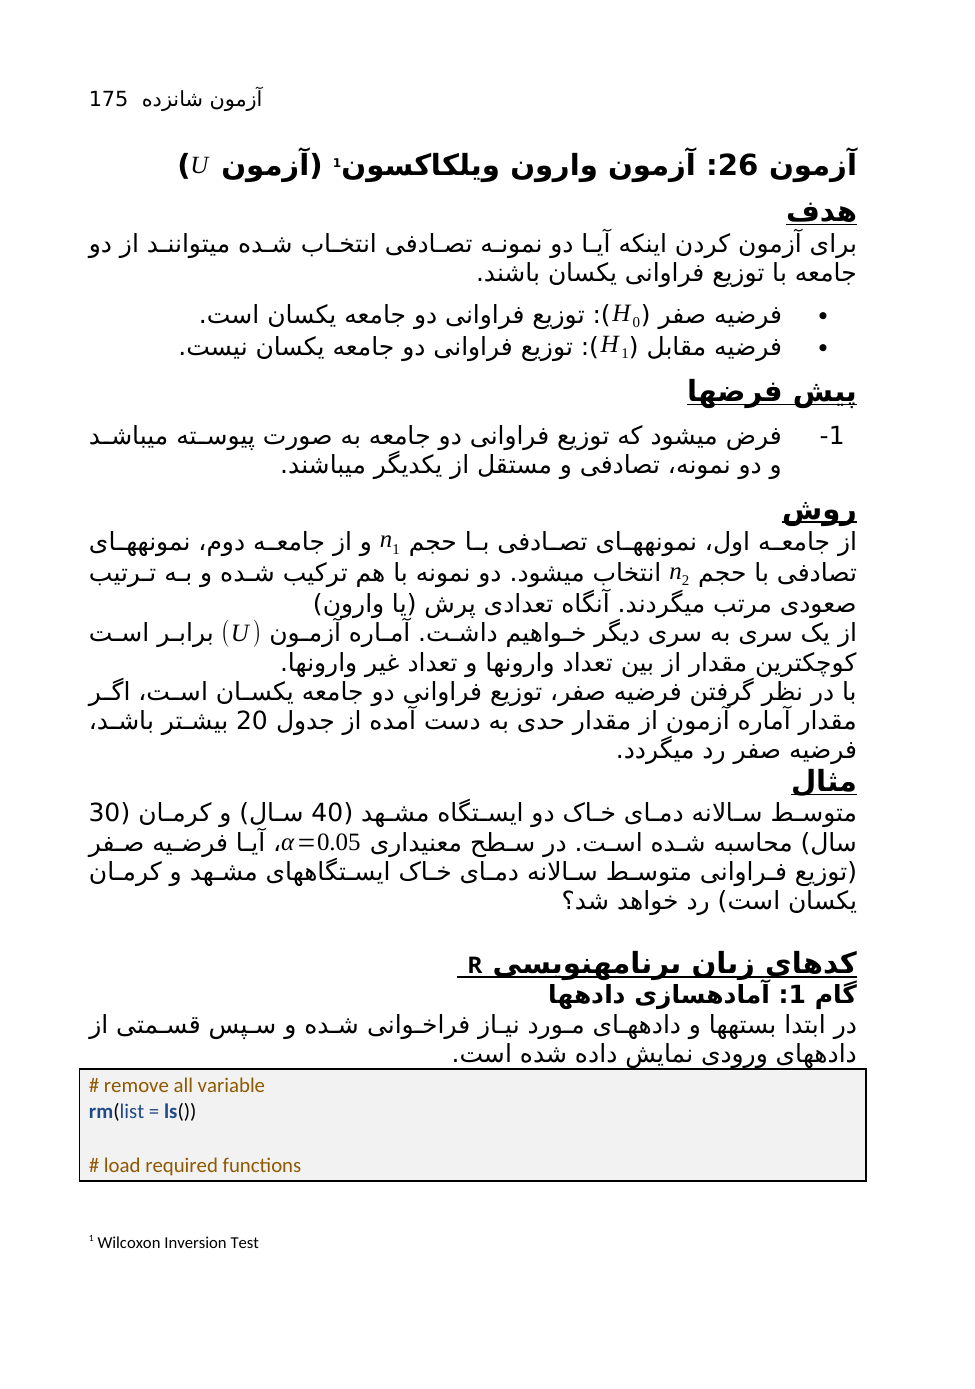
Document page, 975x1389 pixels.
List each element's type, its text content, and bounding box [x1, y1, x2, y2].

text کدهای زبان برنامه‏نویسی R [89, 946, 857, 981]
text گام 1: آماده‏سازی داده‏ها [89, 981, 857, 1010]
text هدف [89, 195, 857, 229]
text متوسط سالانه دمای خاک دو ایستگاه مشهد (40 سال) و کرمان (30 سال) محاسبه شده است. در سطح معنی‏داری ، آیا فرضیه صفر (توزیع فراوانی متوسط سالانه دمای خاک ایستگاه‏های مشهد و کرمان یکسان است) رد خواهد شد؟ [89, 798, 857, 915]
text روش [89, 492, 857, 526]
list فرضیه مقابل (): توزیع فراوانی دو جامعه یکسان نیست. [89, 331, 819, 362]
subtitle آزمون 26: آزمون وارون ویلکاکسون (آزمون ) [89, 148, 857, 182]
text از یک سری به سری دیگر خواهیم داشت. آماره آزمون برابر است کوچکترین مقدار از بین تعداد وارون‏ها و تعداد غیر وارون‏ها. [89, 618, 857, 677]
text از جامعه اول، نمونه‏های تصادفی با حجم و از جامعه دوم، نمونه‏های تصادفی با حجم انتخاب می‏شود. دو نمونه با هم ترکیب شده و به ترتیب صعودی مرتب می‏گردند. آنگاه تعدادی پرش‏ (یا وارون‏) [89, 526, 857, 618]
text در ابتدا بسته‏‏ها و داده‏های مورد نیاز فراخوانی شده و سپس قسمتی از داده‏های ورودی نمایش داده شده است. [89, 1010, 857, 1068]
list فرض می‏شود که توزیع فراوانی دو جامعه به صورت پیوسته می‏باشد و دو نمونه، تصادفی و مستقل از یکدیگر می‏باشند. [89, 421, 819, 479]
text برای آزمون کردن اینکه آیا دو نمونه تصادفی انتخاب شده می‏توانند از دو جامعه با توزیع فراوانی یکسان باشند. [89, 229, 857, 287]
text پیش فرض‏ها [89, 375, 857, 409]
list فرضیه صفر (): توزیع فراوانی دو جامعه یکسان است. [89, 299, 819, 331]
text با در نظر گرفتن فرضیه صفر، توزیع فراوانی دو جامعه یکسان است، اگر مقدار آماره آزمون از مقدار حدی به دست آمده از جدول 20 بیشتر باشد، فرضیه صفر رد می‏گردد. [89, 677, 857, 764]
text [80, 1070, 865, 1180]
text مثال [89, 764, 857, 798]
